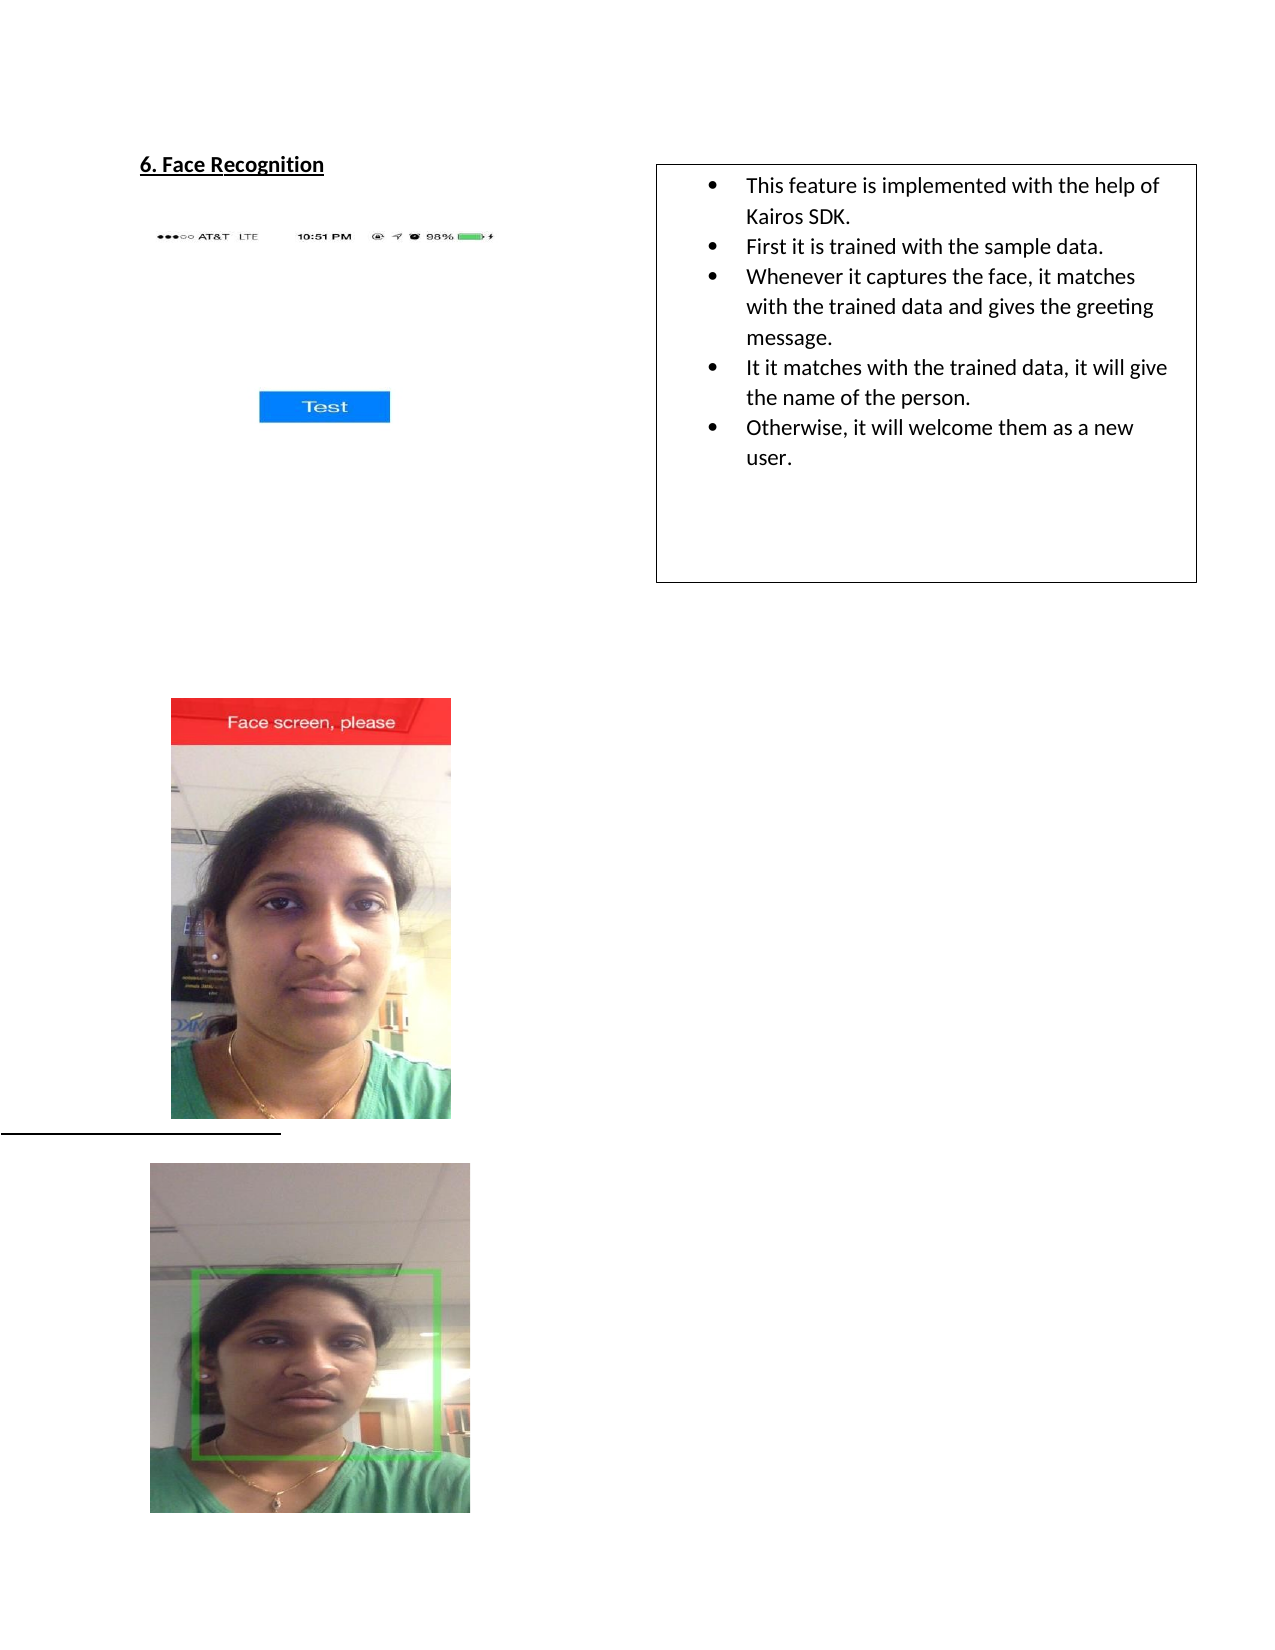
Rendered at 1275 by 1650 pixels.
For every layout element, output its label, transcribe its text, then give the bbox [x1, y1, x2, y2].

picture [171, 698, 451, 1119]
picture [150, 231, 499, 583]
picture [150, 1163, 471, 1513]
list 6. Face Recognition [139, 150, 1221, 178]
